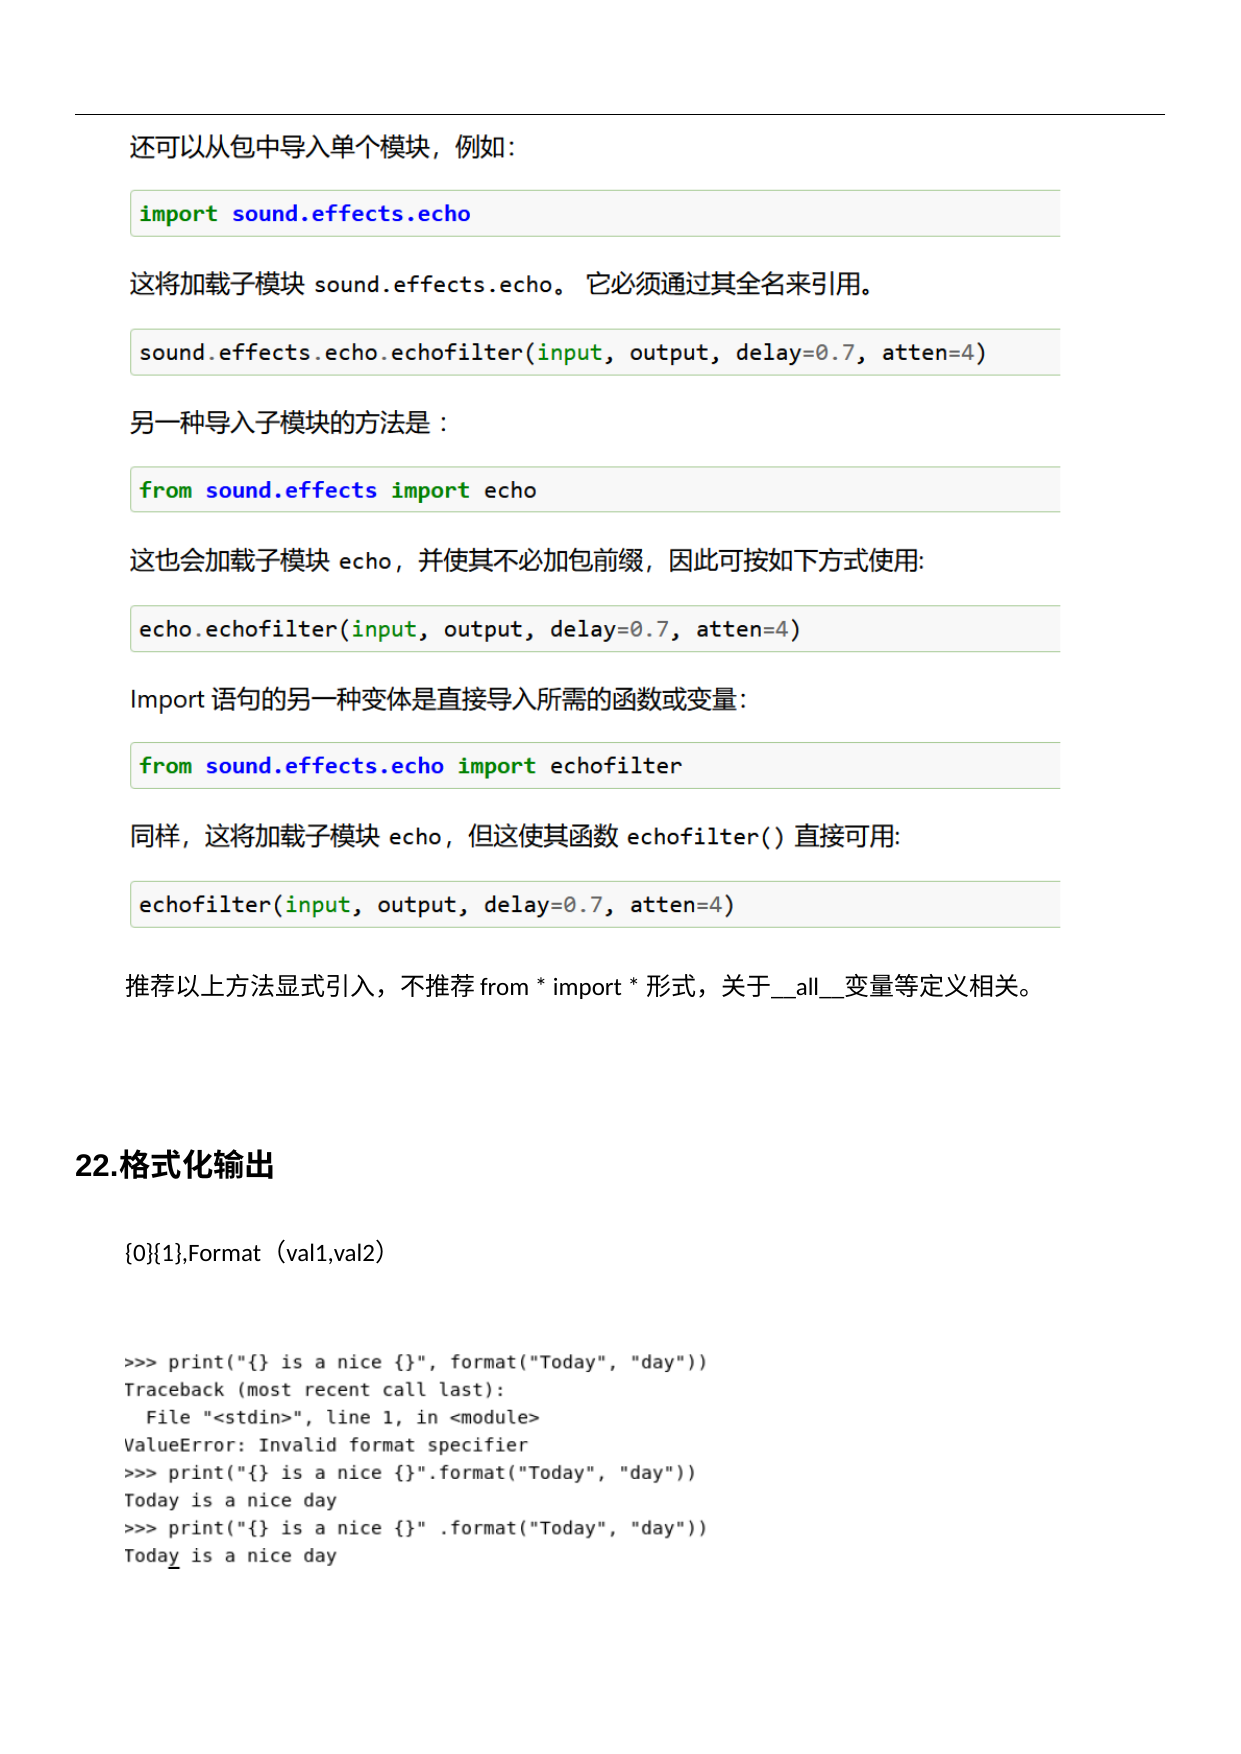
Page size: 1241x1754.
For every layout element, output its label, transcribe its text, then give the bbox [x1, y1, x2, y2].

text 推荐以上方法显式引入，不推荐from * import * 形式，关于__all__变量等定义相关。 [75, 952, 1165, 1017]
text {0}{1},Format（val1,val2） [75, 1218, 1165, 1283]
subtitle 格式化输出 [75, 1130, 1165, 1195]
